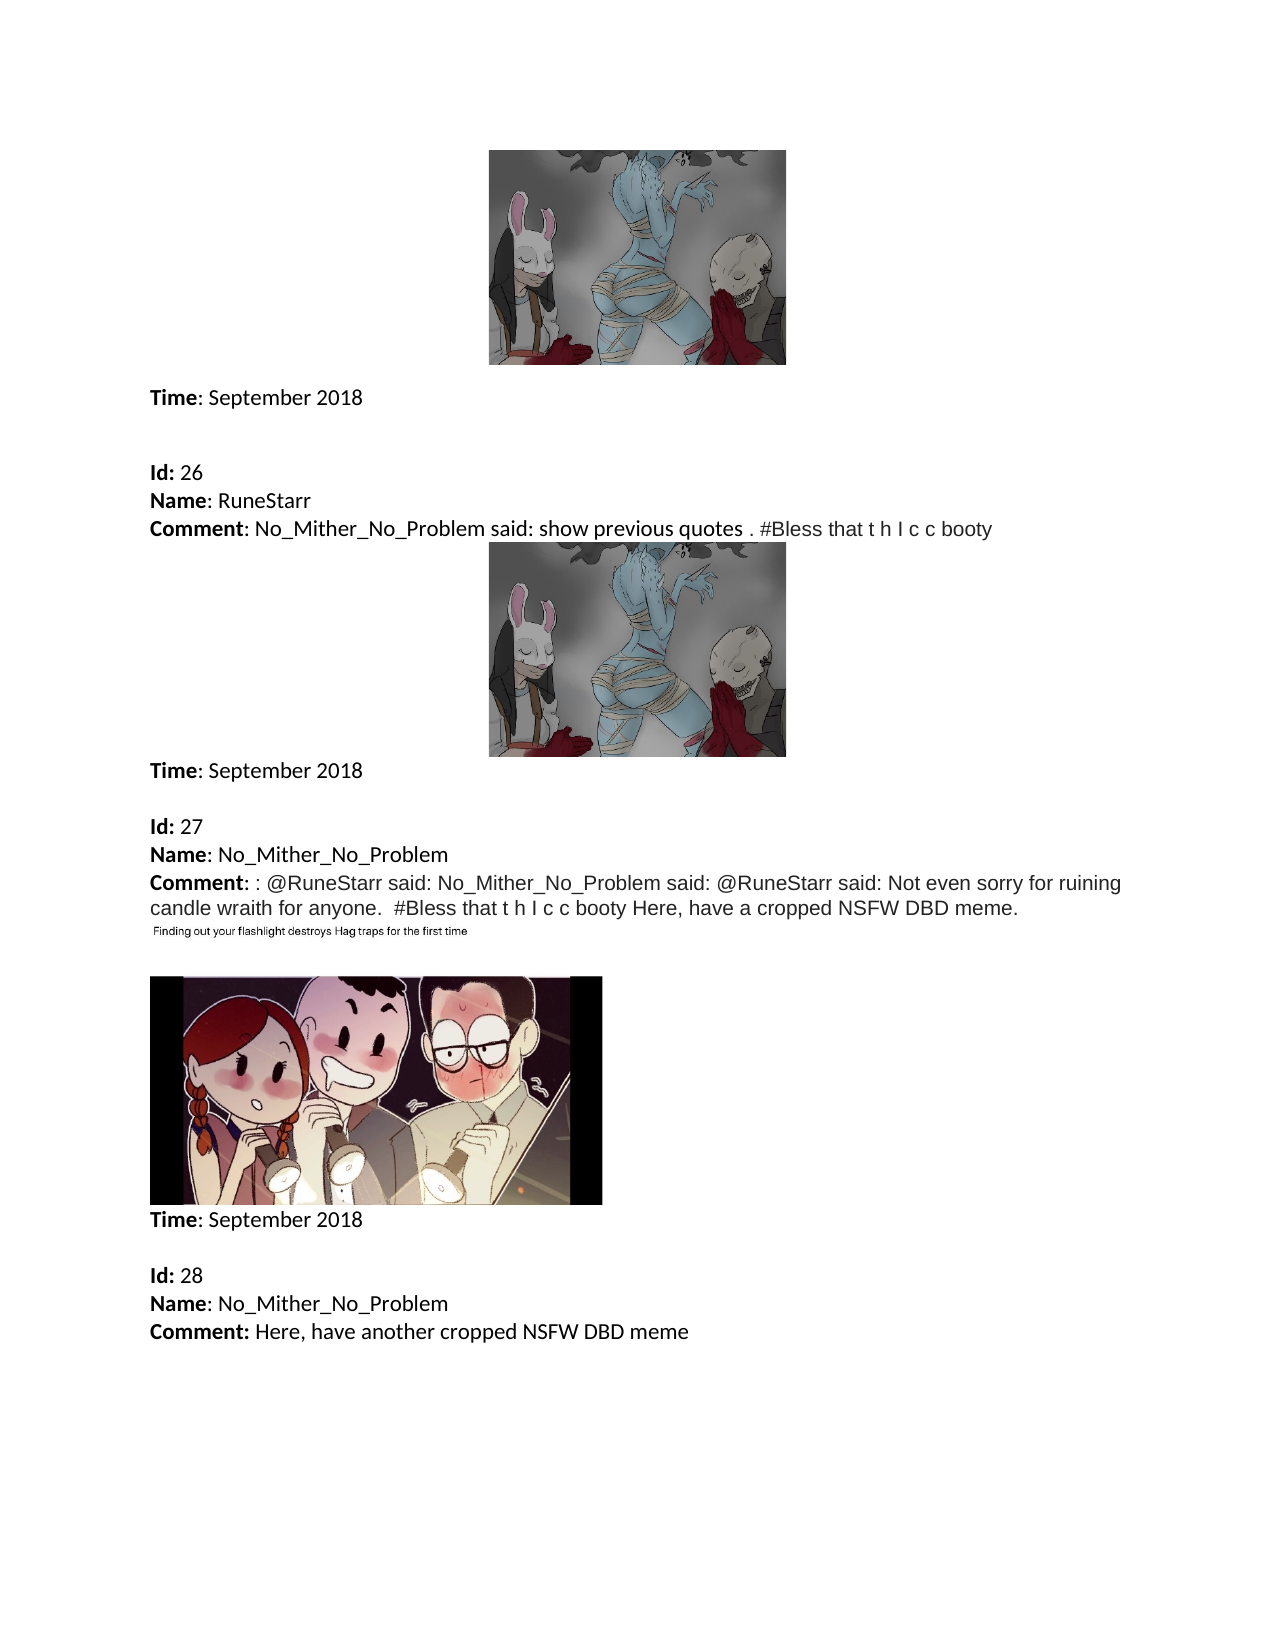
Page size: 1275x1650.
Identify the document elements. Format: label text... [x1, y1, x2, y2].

text Name: RuneStarr [150, 486, 1125, 514]
text Id: 26 [150, 458, 1125, 486]
text Time: September 2018 [150, 383, 1125, 411]
text Comment: : @RuneStarr said: No_Mither_No_Problem said: @RuneStarr said: Not even sorry for ruining candle wraith for anyone. #Bless that t h I c c booty Here, have a cropped NSFW DBD meme. [150, 868, 1125, 920]
text Id: 27 [150, 812, 1125, 840]
picture [488, 150, 787, 365]
picture [488, 542, 787, 757]
text Id: 28 [150, 1261, 1125, 1289]
text Comment: No_Mither_No_Problem said: show previous quotes . #Bless that t h I c c booty [150, 514, 1125, 542]
text Name: No_Mither_No_Problem [150, 840, 1125, 868]
picture [150, 920, 603, 1205]
text Time: September 2018 [150, 1205, 1125, 1233]
text Comment: Here, have another cropped NSFW DBD meme [150, 1317, 1125, 1345]
text Time: September 2018 [150, 756, 1125, 784]
text Name: No_Mither_No_Problem [150, 1289, 1125, 1317]
